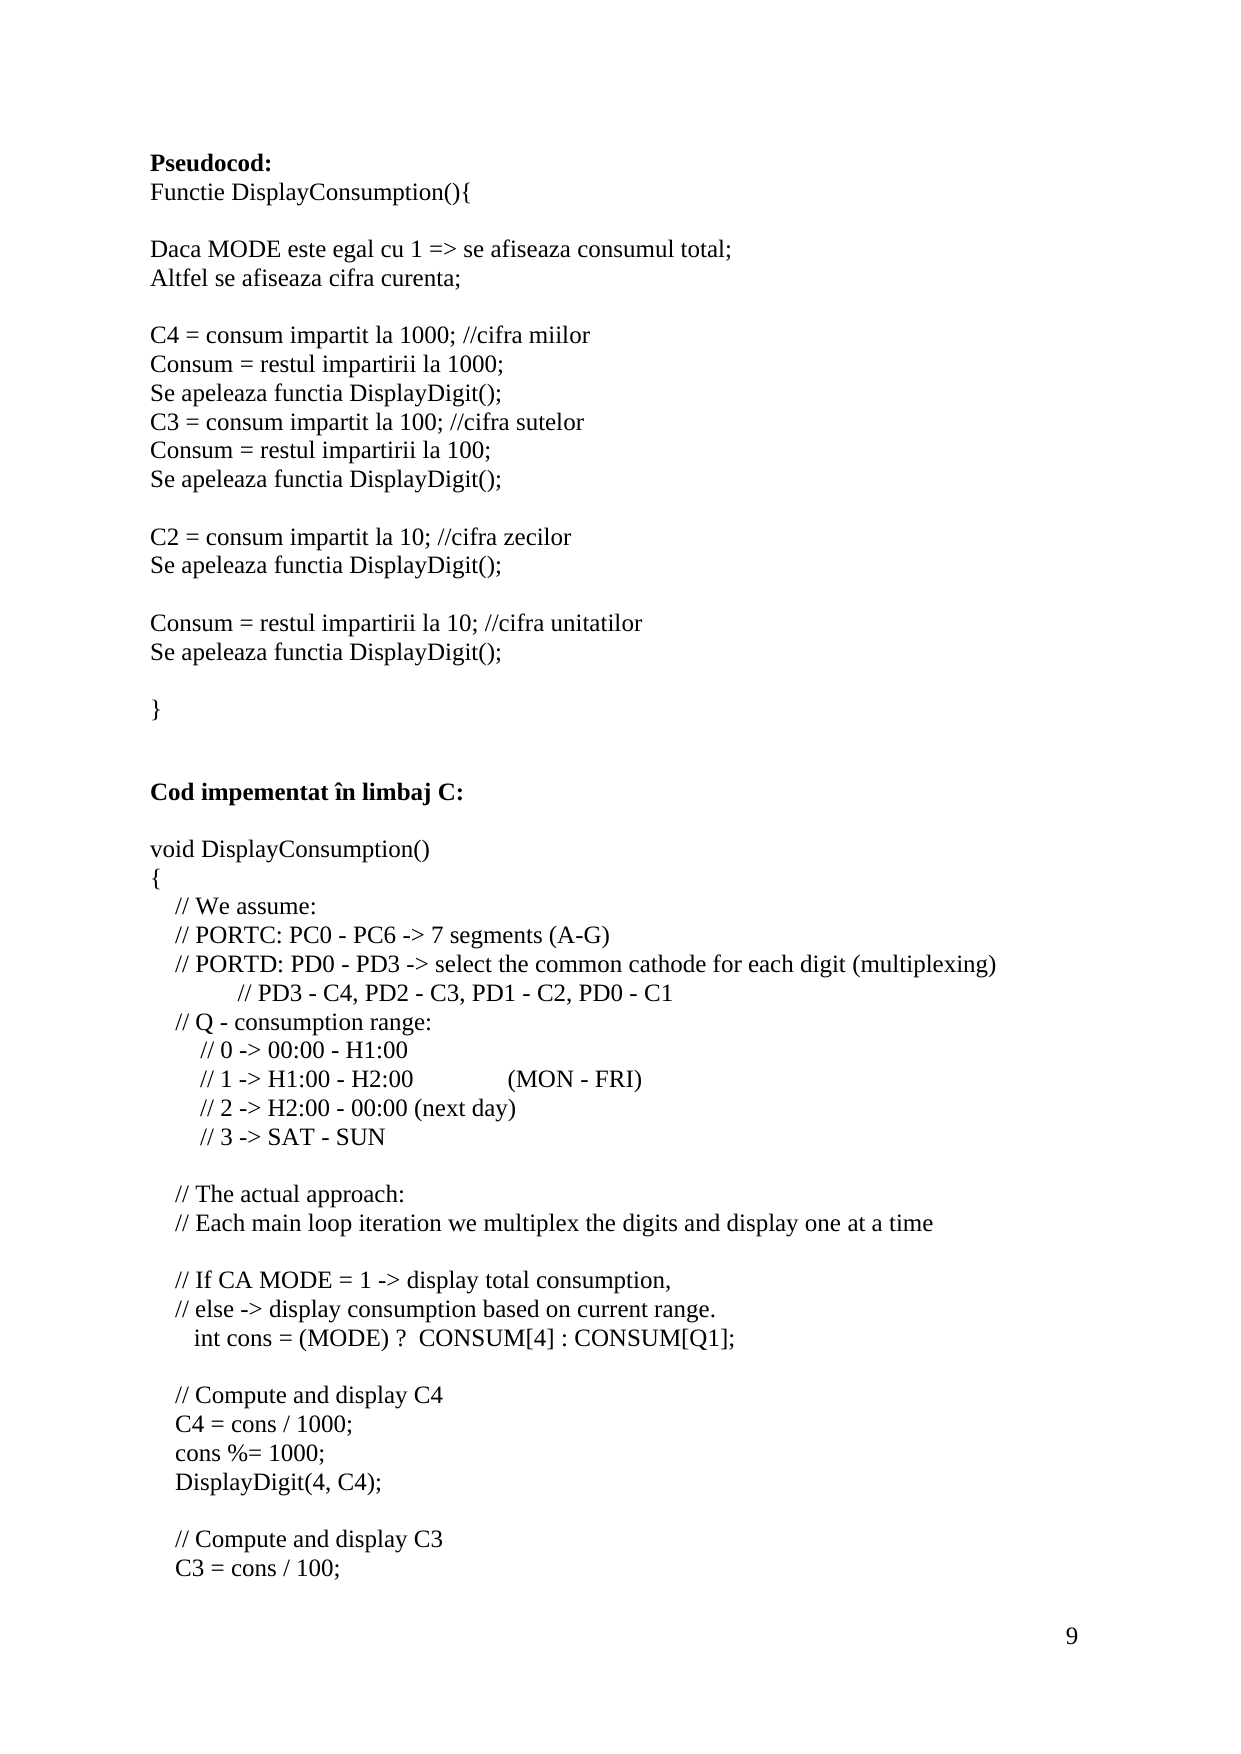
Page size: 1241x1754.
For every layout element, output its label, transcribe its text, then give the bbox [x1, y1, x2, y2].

subtitle Pseudocod: [150, 148, 1182, 177]
text // PORTD: PD0 - PD3 -> select the common cathode for each digit (multiplexing) [175, 949, 1182, 978]
text } [150, 694, 1182, 723]
text // Each main loop iteration we multiplex the digits and display one at a time [175, 1208, 1182, 1237]
text // 0 -> 00:00 - H1:00 [173, 1036, 434, 1064]
text Consum = restul impartirii la 10; //cifra unitatilor Se apeleaza functia DisplayDigit(); [150, 608, 644, 666]
text C4 = consum impartit la 1000; //cifra miilor Consum = restul impartirii la 1000; [150, 321, 616, 378]
text // The actual approach: [175, 1179, 1182, 1208]
text cons %= 1000; DisplayDigit(4, C4); [175, 1438, 382, 1496]
text // We assume: [175, 892, 1182, 921]
text Se apeleaza functia DisplayDigit(); [150, 378, 1182, 407]
text // Compute and display C4 C4 = cons / 1000; [175, 1381, 445, 1438]
text // Q - consumption range: [173, 1007, 433, 1035]
text // else -> display consumption based on current range. int cons = (MODE) ? CONSUM[4] : CONSUM[Q1]; [175, 1294, 738, 1352]
text void DisplayConsumption() [150, 834, 1182, 863]
text // PORTC: PC0 - PC6 -> 7 segments (A-G) [175, 921, 1182, 949]
text // If CA MODE = 1 -> display total consumption, [175, 1266, 1182, 1294]
text Functie DisplayConsumption(){ [150, 177, 1182, 206]
text C3 = consum impartit la 100; //cifra sutelor Consum = restul impartirii la 100; [150, 407, 586, 464]
subtitle Cod impementat în limbaj C: [150, 777, 1182, 806]
text Se apeleaza functia DisplayDigit(); [150, 464, 1182, 493]
text // Compute and display C3 C3 = cons / 100; [175, 1524, 445, 1582]
text // 1 -> H1:00 - H2:00 (MON - FRI) [200, 1064, 1182, 1093]
text { [150, 863, 1182, 892]
text C2 = consum impartit la 10; //cifra zecilor Se apeleaza functia DisplayDigit(); [150, 522, 573, 579]
text // 3 -> SAT - SUN [200, 1122, 1182, 1151]
text // 2 -> H2:00 - 00:00 (next day) [200, 1093, 1182, 1122]
text // PD3 - C4, PD2 - C3, PD1 - C2, PD0 - C1 [237, 978, 1182, 1007]
text Daca MODE este egal cu 1 => se afiseaza consumul total; Altfel se afiseaza cifra curenta; [150, 234, 734, 292]
